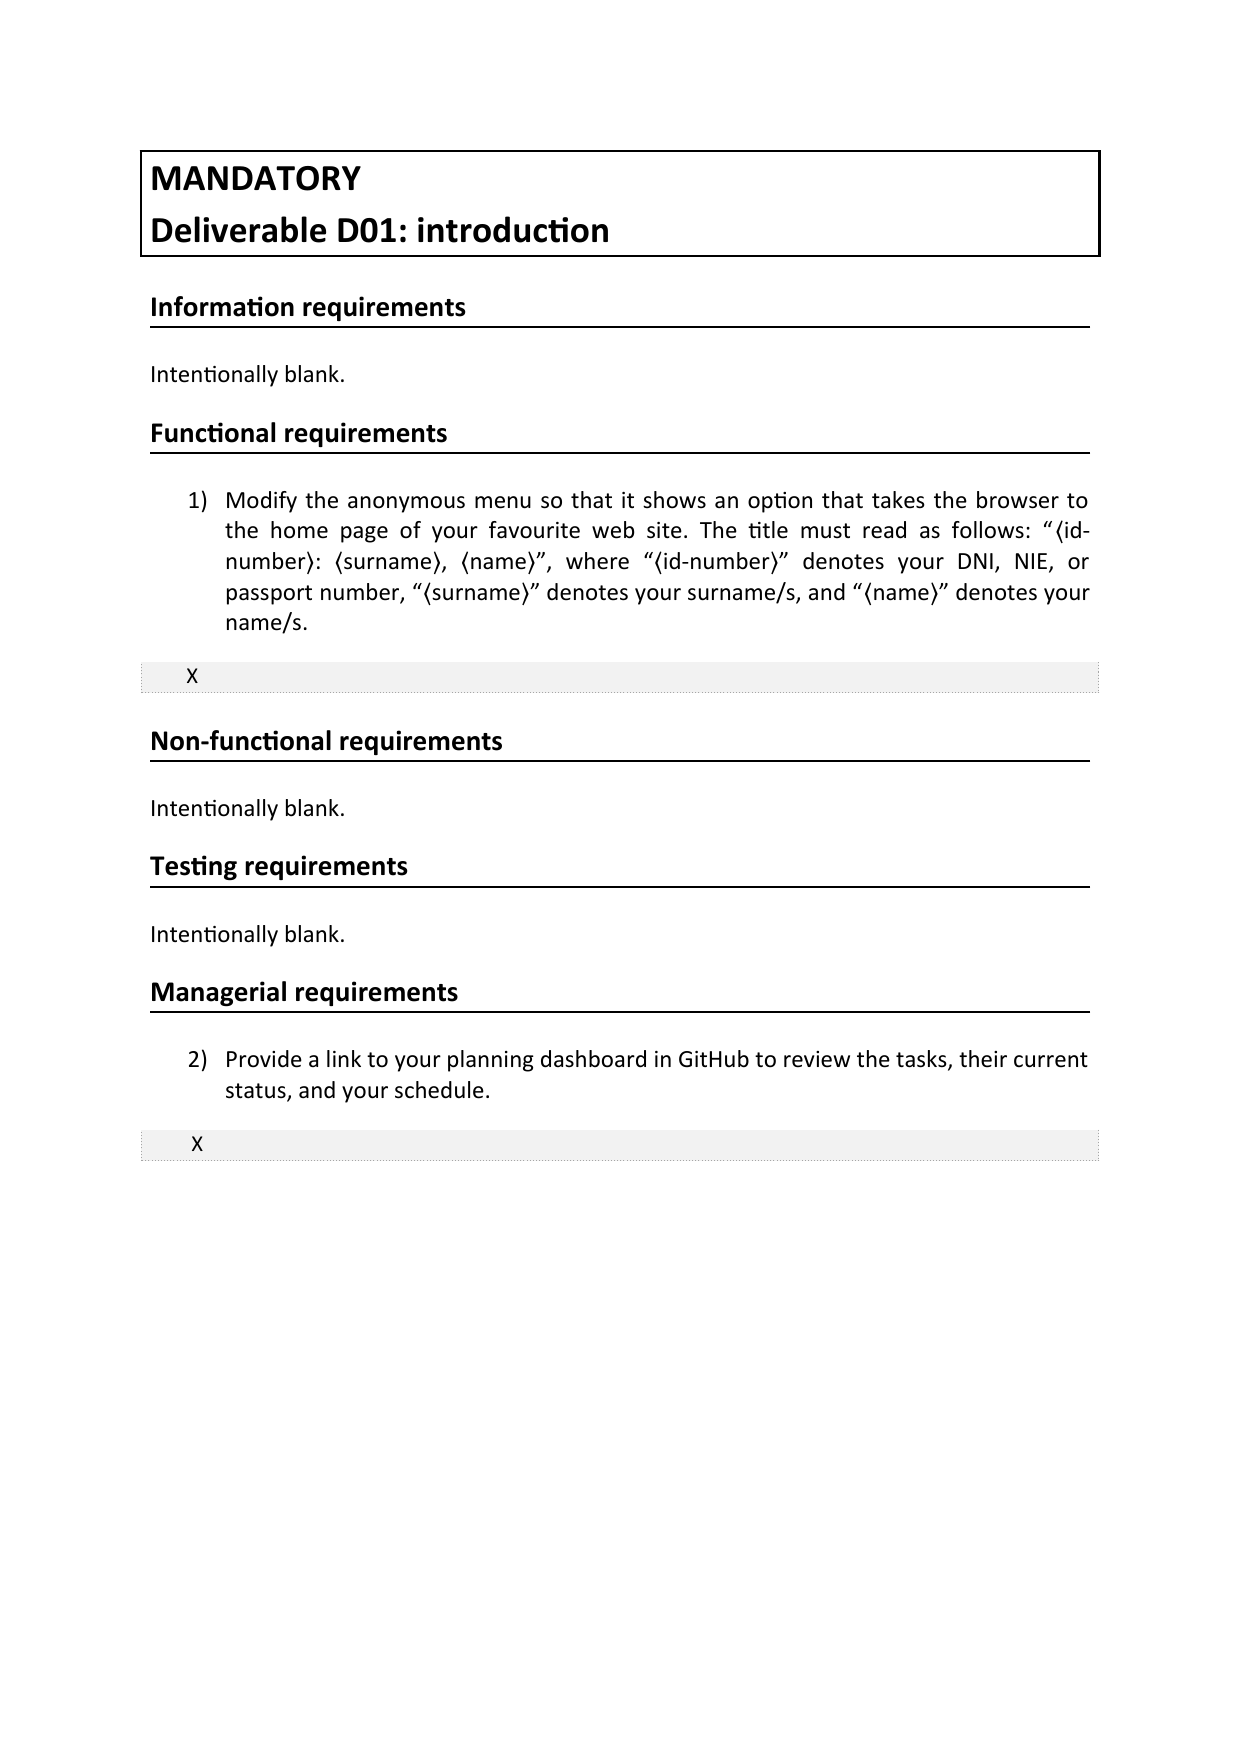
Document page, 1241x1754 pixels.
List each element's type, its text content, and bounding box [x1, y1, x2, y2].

text X [141, 1130, 1099, 1161]
text Intentionally blank. [150, 359, 1090, 389]
text Intentionally blank. [150, 792, 1090, 823]
list Modify the anonymous menu so that it shows an option that takes the browser to the home page of your favourite web site. The title must read as follows: “〈id-number〉: 〈surname〉, 〈name〉”, where “〈id-number〉” denotes your DNI, NIE, or passport number, “〈surname〉” denotes your surname/s, and “〈name〉” denotes your name/s. [187, 484, 1090, 637]
subtitle Managerial requirements [150, 974, 1090, 1011]
subtitle MANDATORY Deliverable D01: introduction [142, 152, 1098, 255]
subtitle Testing requirements [150, 848, 1090, 886]
subtitle Non-functional requirements [150, 722, 1090, 760]
text Intentionally blank. [150, 918, 1090, 949]
subtitle Information requirements [150, 289, 1090, 326]
list Provide a link to your planning dashboard in GitHub to review the tasks, their current status, and your schedule. [187, 1044, 1090, 1105]
text X [141, 662, 1099, 693]
subtitle Functional requirements [150, 414, 1090, 452]
